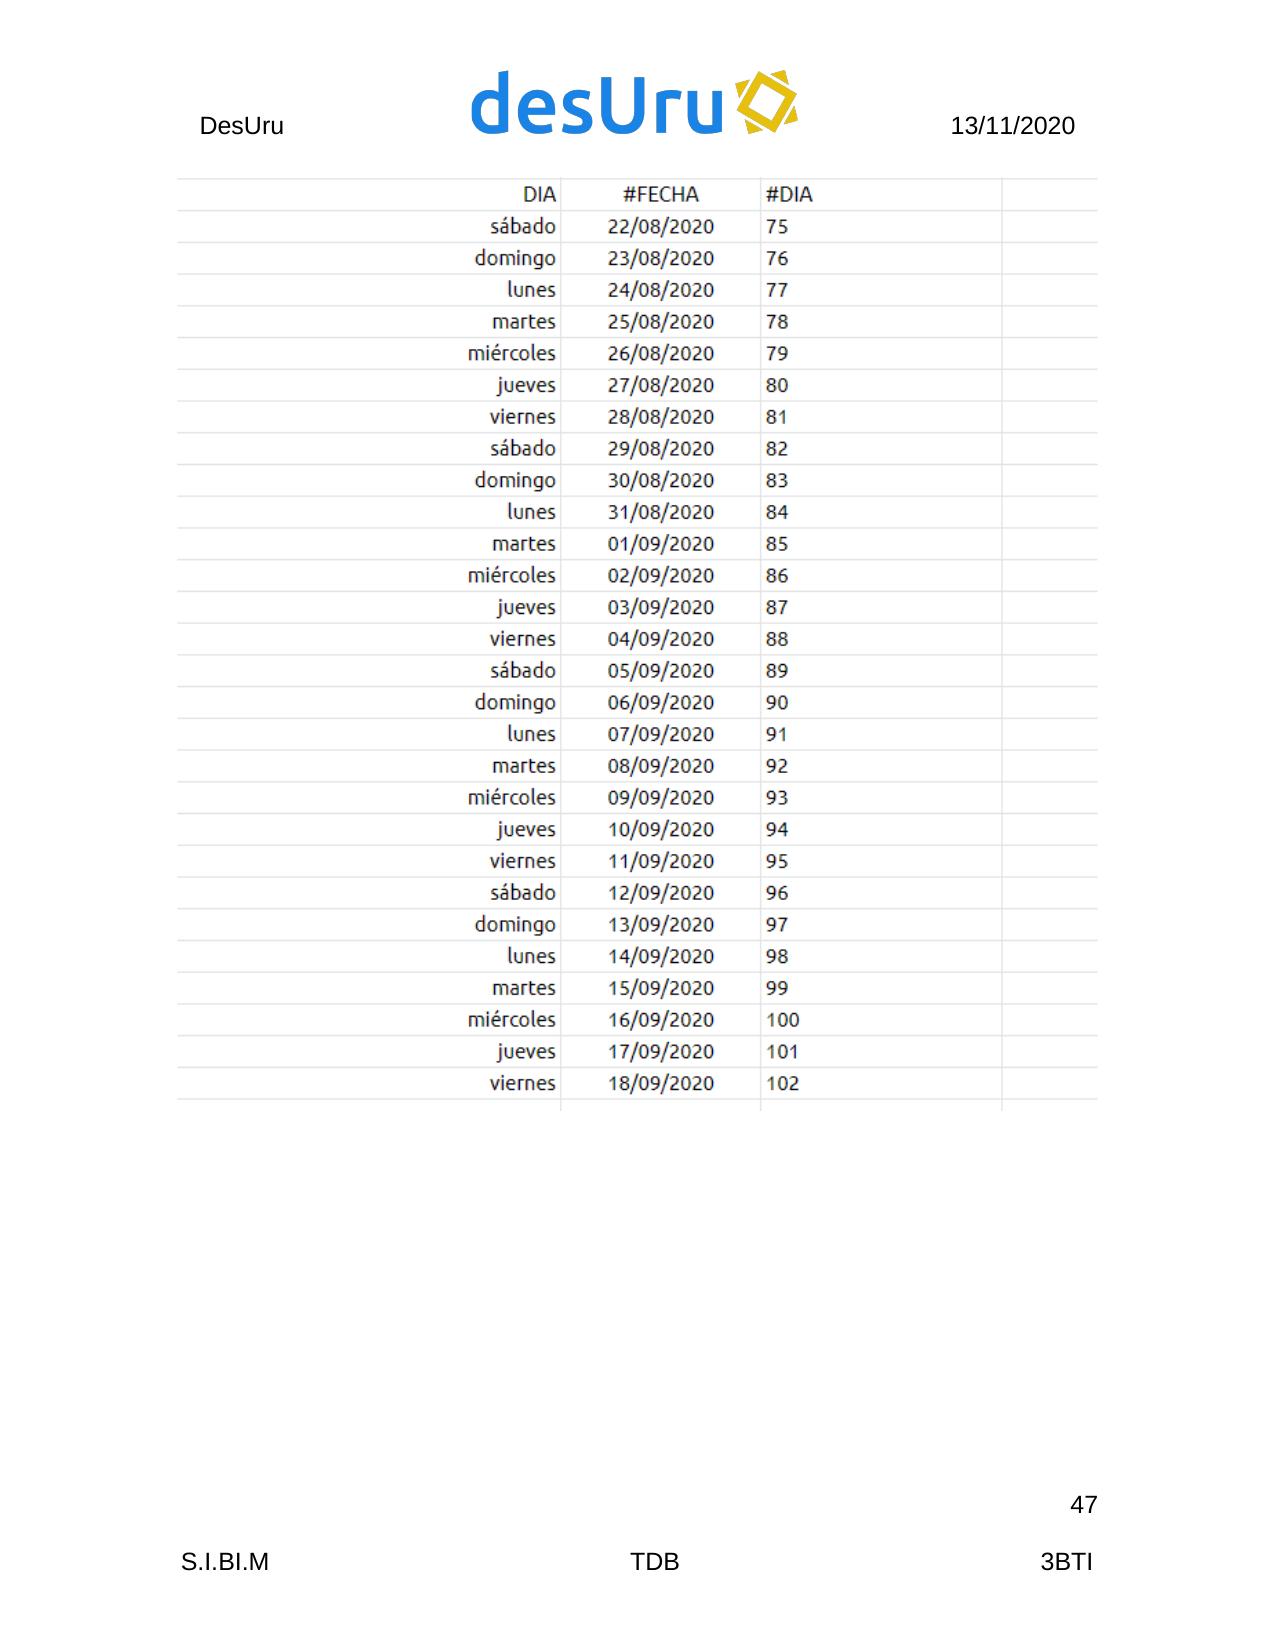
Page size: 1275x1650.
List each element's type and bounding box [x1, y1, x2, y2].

picture [177, 177, 1098, 1111]
picture [471, 70, 798, 134]
